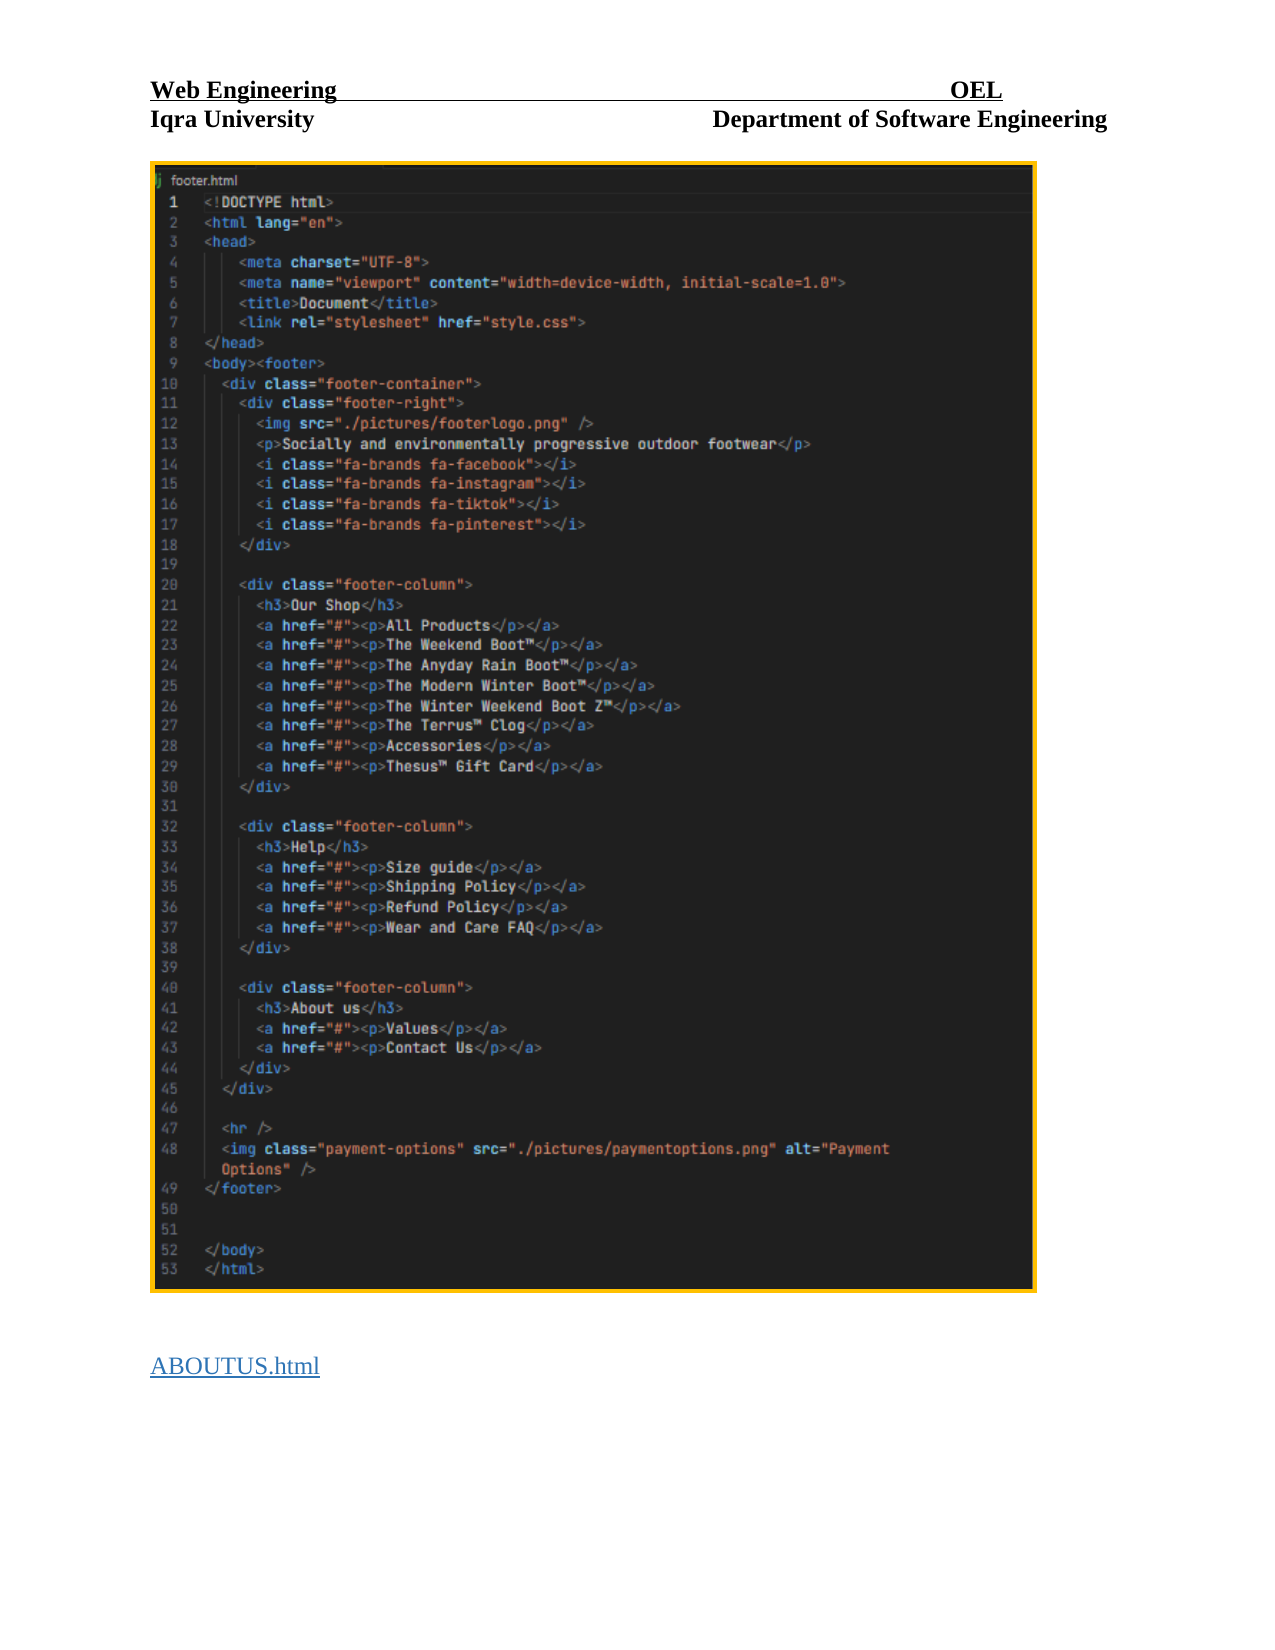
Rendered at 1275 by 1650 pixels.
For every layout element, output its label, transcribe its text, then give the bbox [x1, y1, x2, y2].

text ABOUTUS.html NAVBAR.html ProductDetail.html: Shop.html: ShopbySize.html: Login.html: CSS files: ABOUTUS.css [150, 1351, 1125, 1409]
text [150, 161, 1125, 1322]
picture [155, 165, 1033, 1289]
